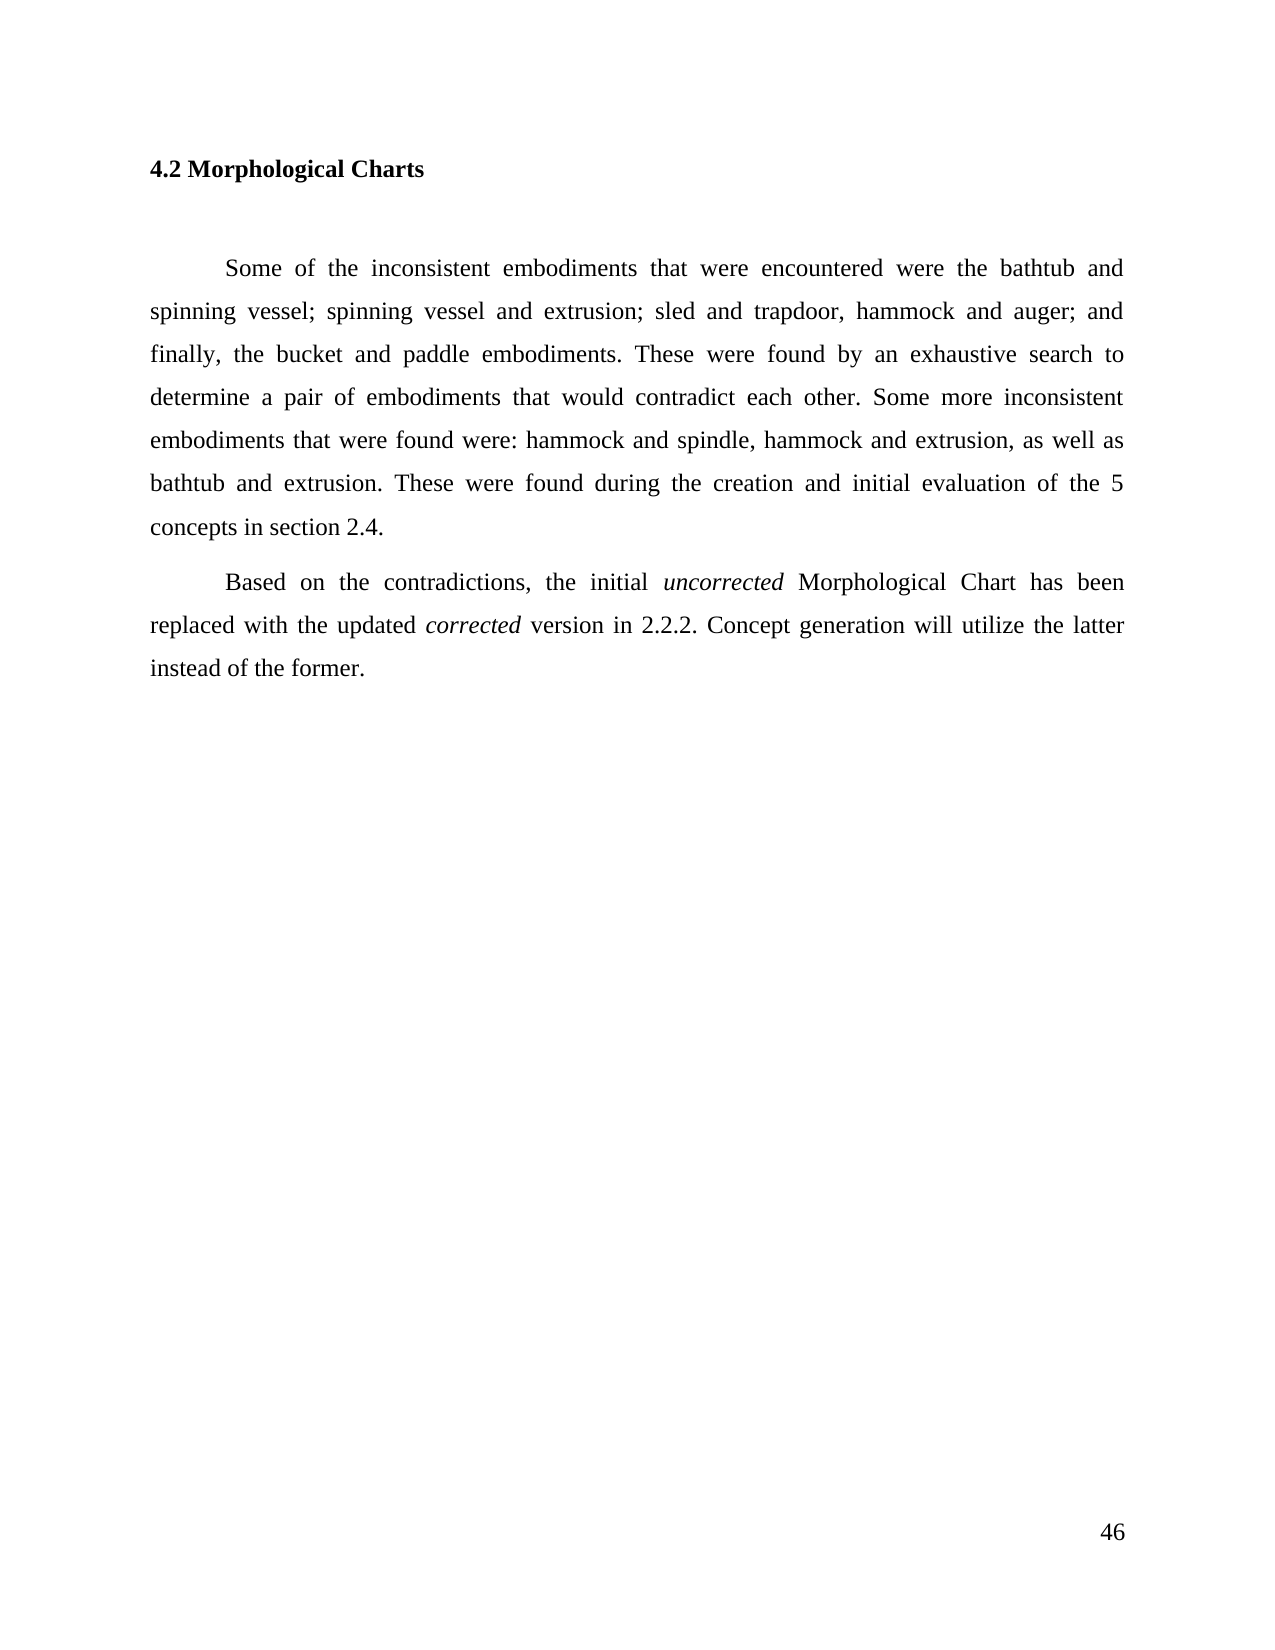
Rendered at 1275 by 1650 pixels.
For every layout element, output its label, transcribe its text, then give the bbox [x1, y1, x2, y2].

text Based on the contradictions, the initial uncorrected Morphological Chart has been replaced with the updated corrected version in 2.2.2. Concept generation will utilize the latter instead of the former. [150, 567, 1125, 682]
subtitle 4.2 Morphological Charts [150, 154, 1125, 183]
text Some of the inconsistent embodiments that were encountered were the bathtub and spinning vessel; spinning vessel and extrusion; sled and trapdoor, hammock and auger; and finally, the bucket and paddle embodiments. These were found by an exhaustive search to determine a pair of embodiments that would contradict each other. Some more inconsistent embodiments that were found were: hammock and spindle, hammock and extrusion, as well as bathtub and extrusion. These were found during the creation and initial evaluation of the 5 concepts in section 2.4. [150, 253, 1125, 540]
